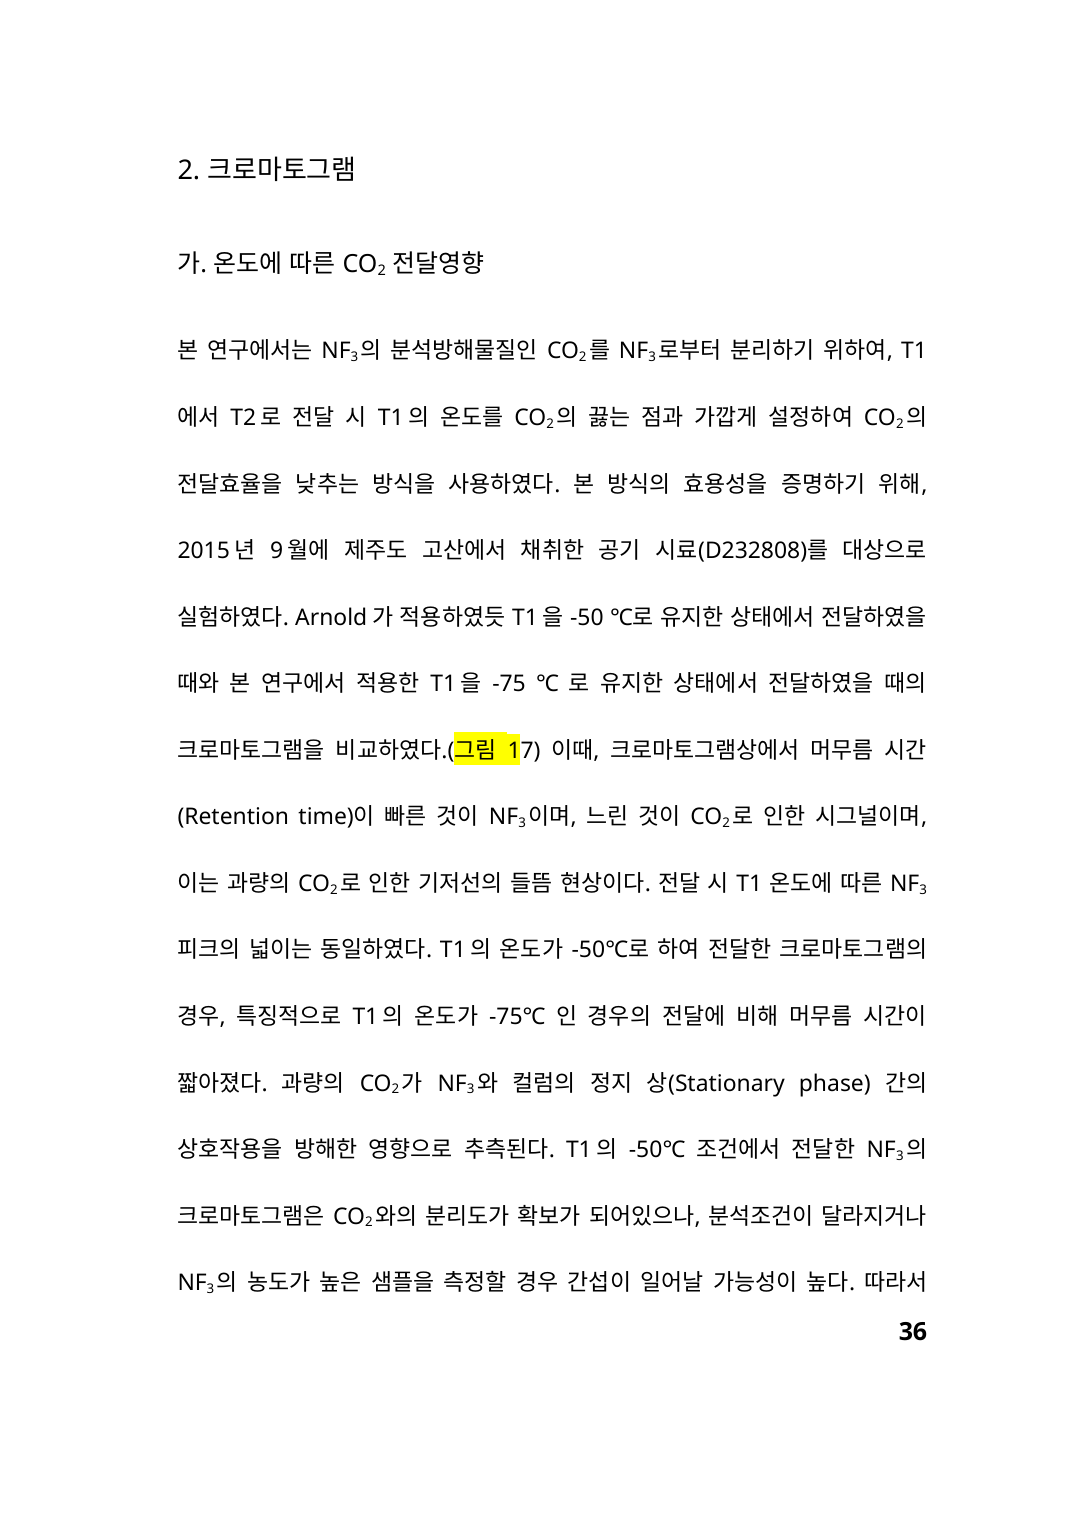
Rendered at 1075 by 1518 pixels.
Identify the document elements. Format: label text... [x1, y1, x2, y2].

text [177, 332, 927, 1297]
text 가. 온도에 따른 CO2 전달영향 [177, 243, 927, 279]
text 2. 크로마토그램 [177, 148, 927, 187]
